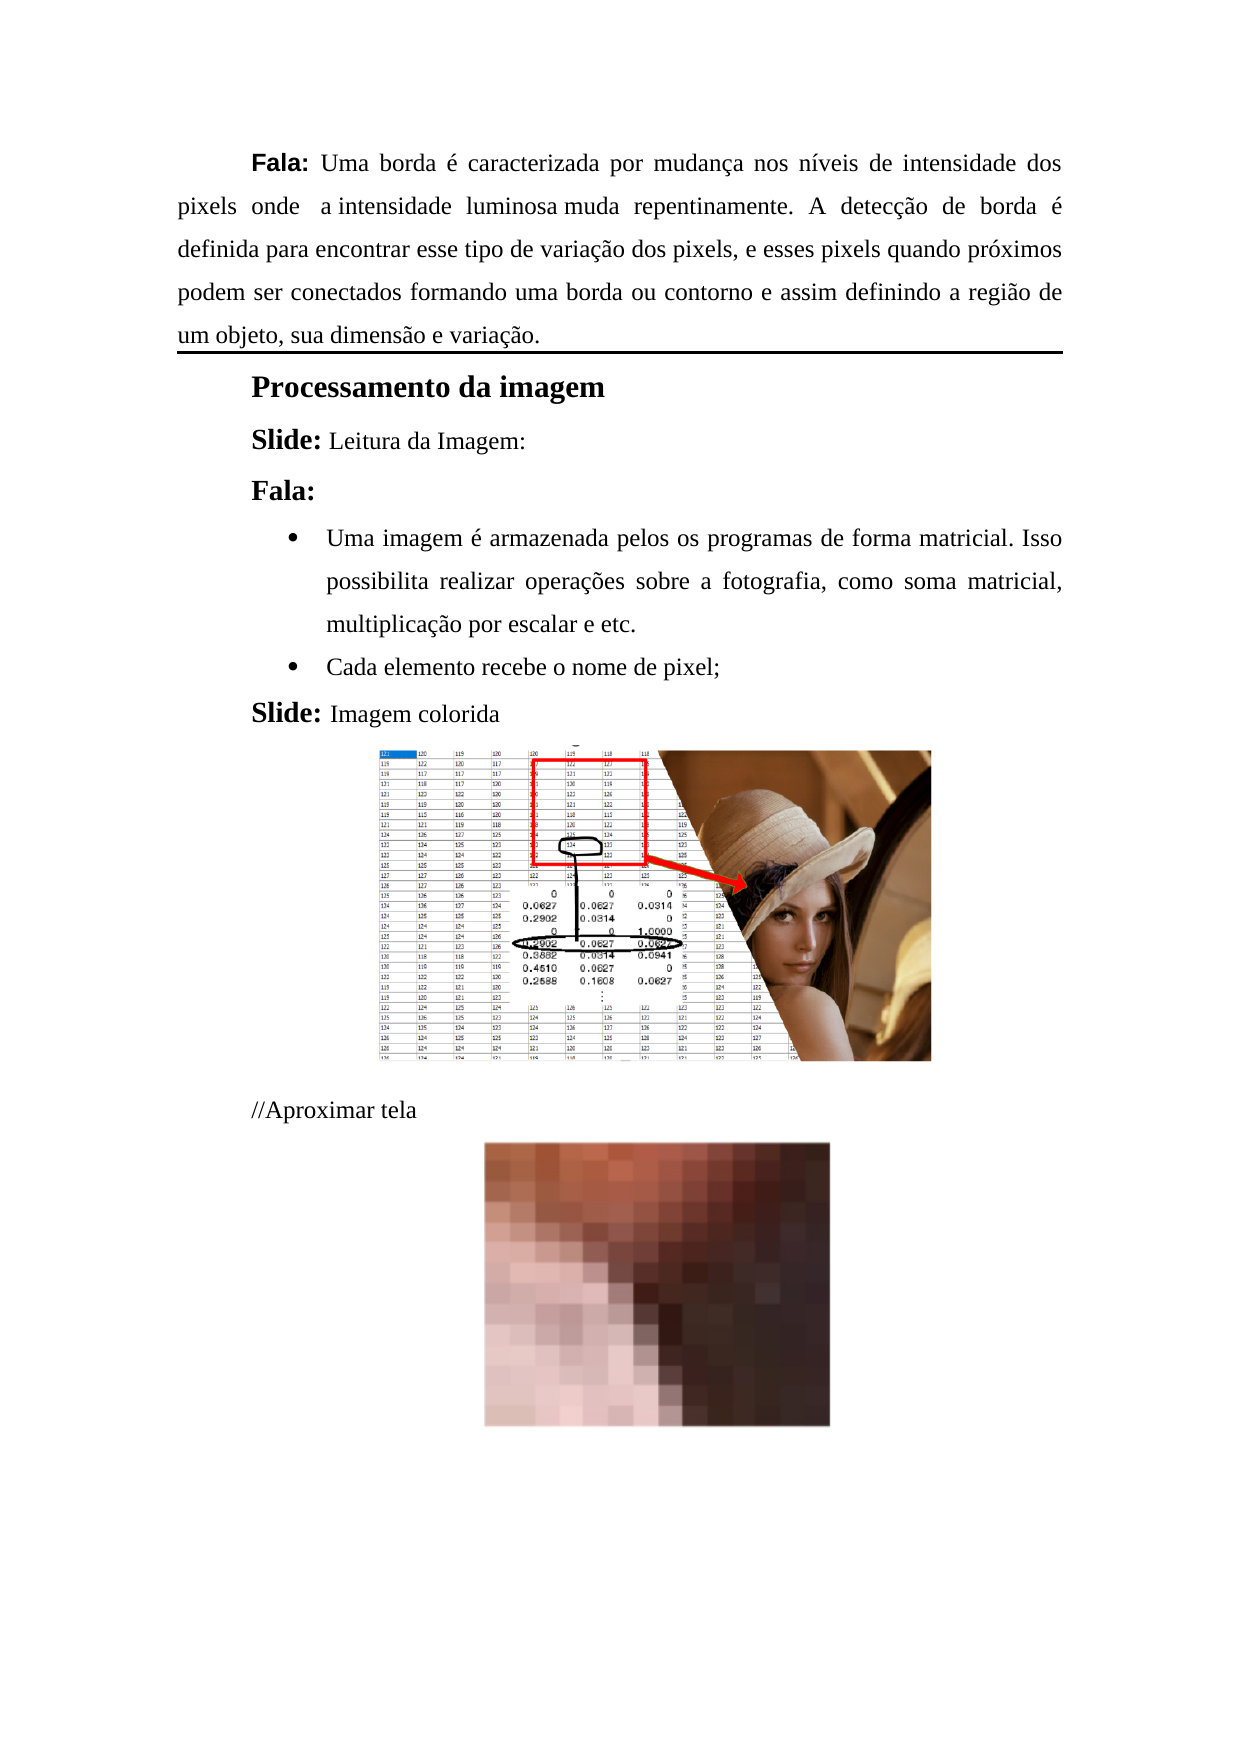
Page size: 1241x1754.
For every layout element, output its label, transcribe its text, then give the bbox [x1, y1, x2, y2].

list Uma imagem é armazenada pelos os programas de forma matricial. Isso possibilita realizar operações sobre a fotografia, como soma matricial, multiplicação por escalar e etc. [288, 523, 1063, 638]
text Fala: [177, 473, 1063, 506]
text Processamento da imagem [177, 368, 1063, 404]
text Slide: Leitura da Imagem: [177, 422, 1063, 456]
picture [483, 1138, 831, 1428]
text Slide: Imagem colorida [177, 696, 1063, 729]
picture [368, 745, 946, 1081]
text //Aproximar tela [177, 1095, 1063, 1124]
list Cada elemento recebe o nome de pixel; [288, 652, 1063, 681]
text Fala: Uma borda é caracterizada por mudança nos níveis de intensidade dos pixels onde a intensidade luminosa muda repentinamente. A detecção de borda é definida para encontrar esse tipo de variação dos pixels, e esses pixels quando próximos podem ser conectados formando uma borda ou contorno e assim definindo a região de um objeto, sua dimensão e variação. [177, 148, 1063, 351]
